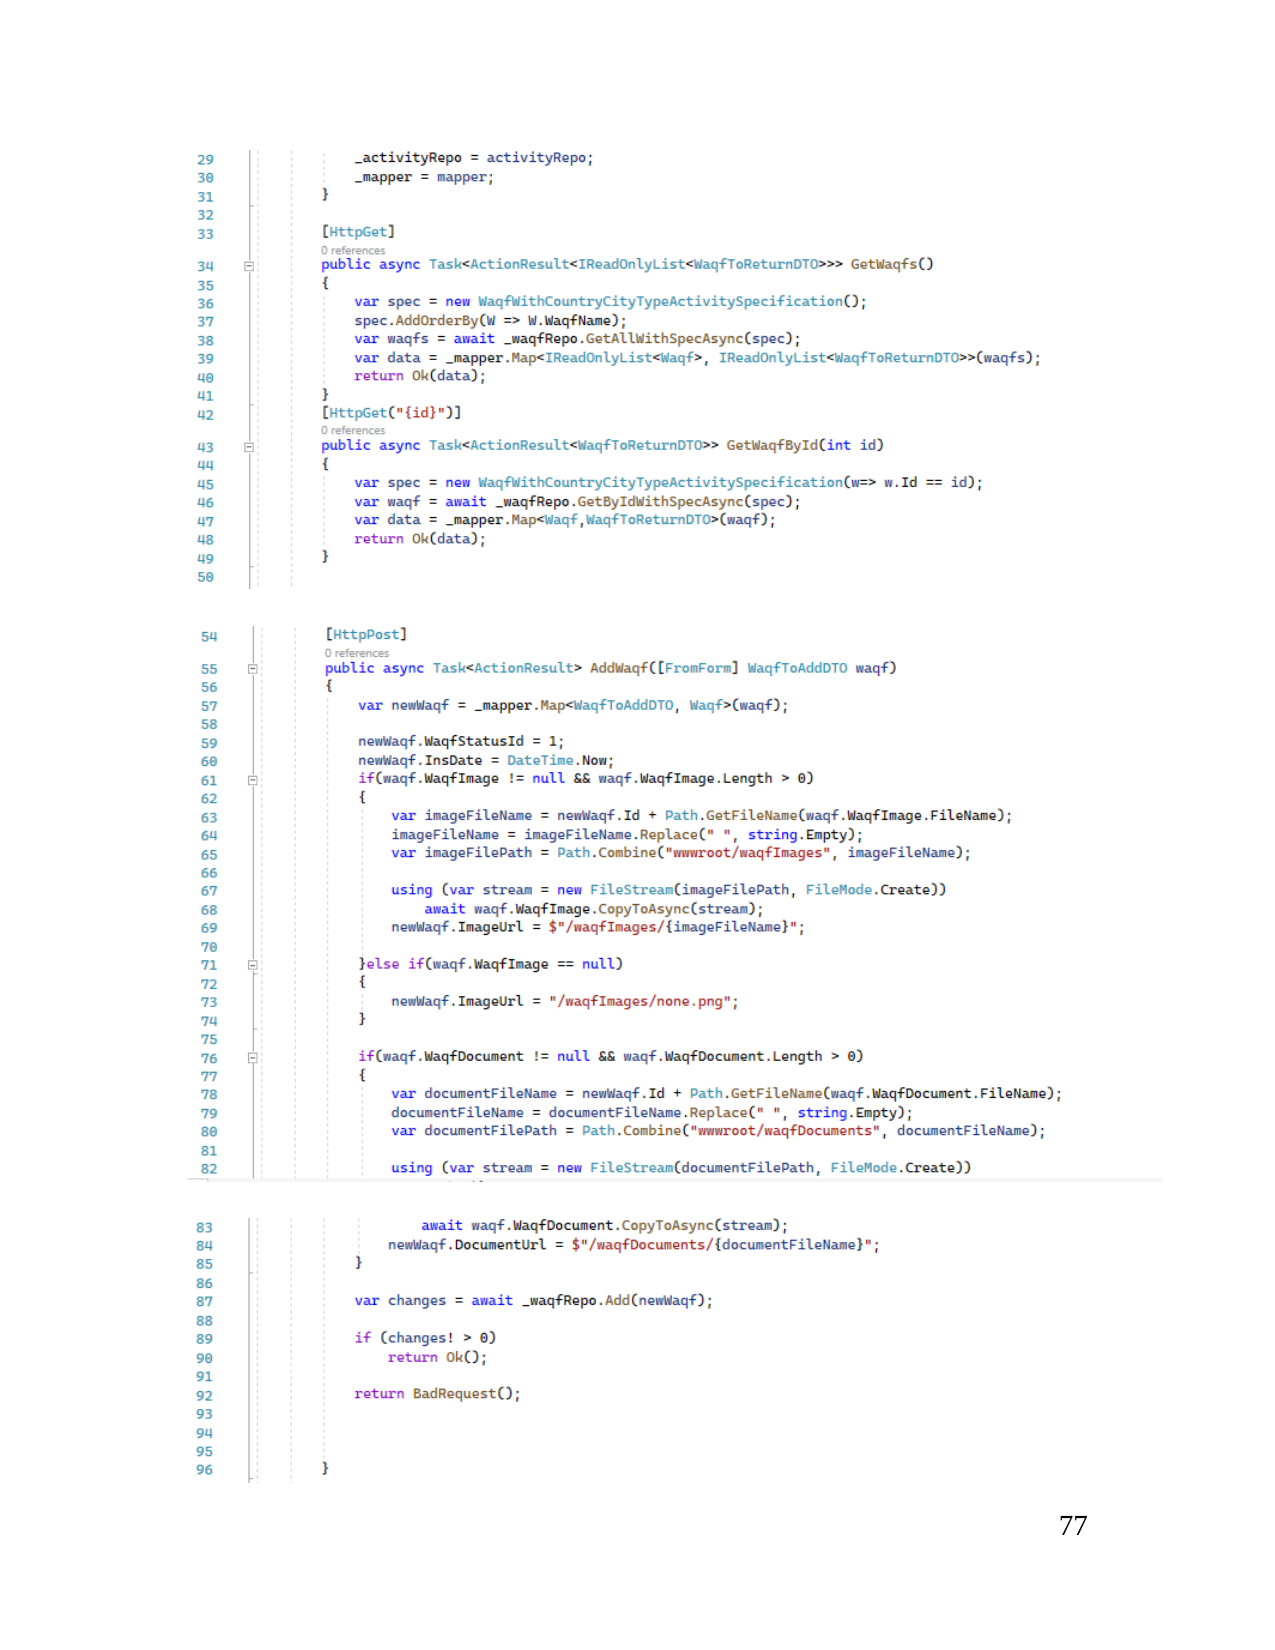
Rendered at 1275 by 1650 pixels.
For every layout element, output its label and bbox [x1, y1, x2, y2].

picture [187, 626, 1163, 1182]
picture [187, 1218, 1163, 1483]
picture [187, 150, 1163, 589]
